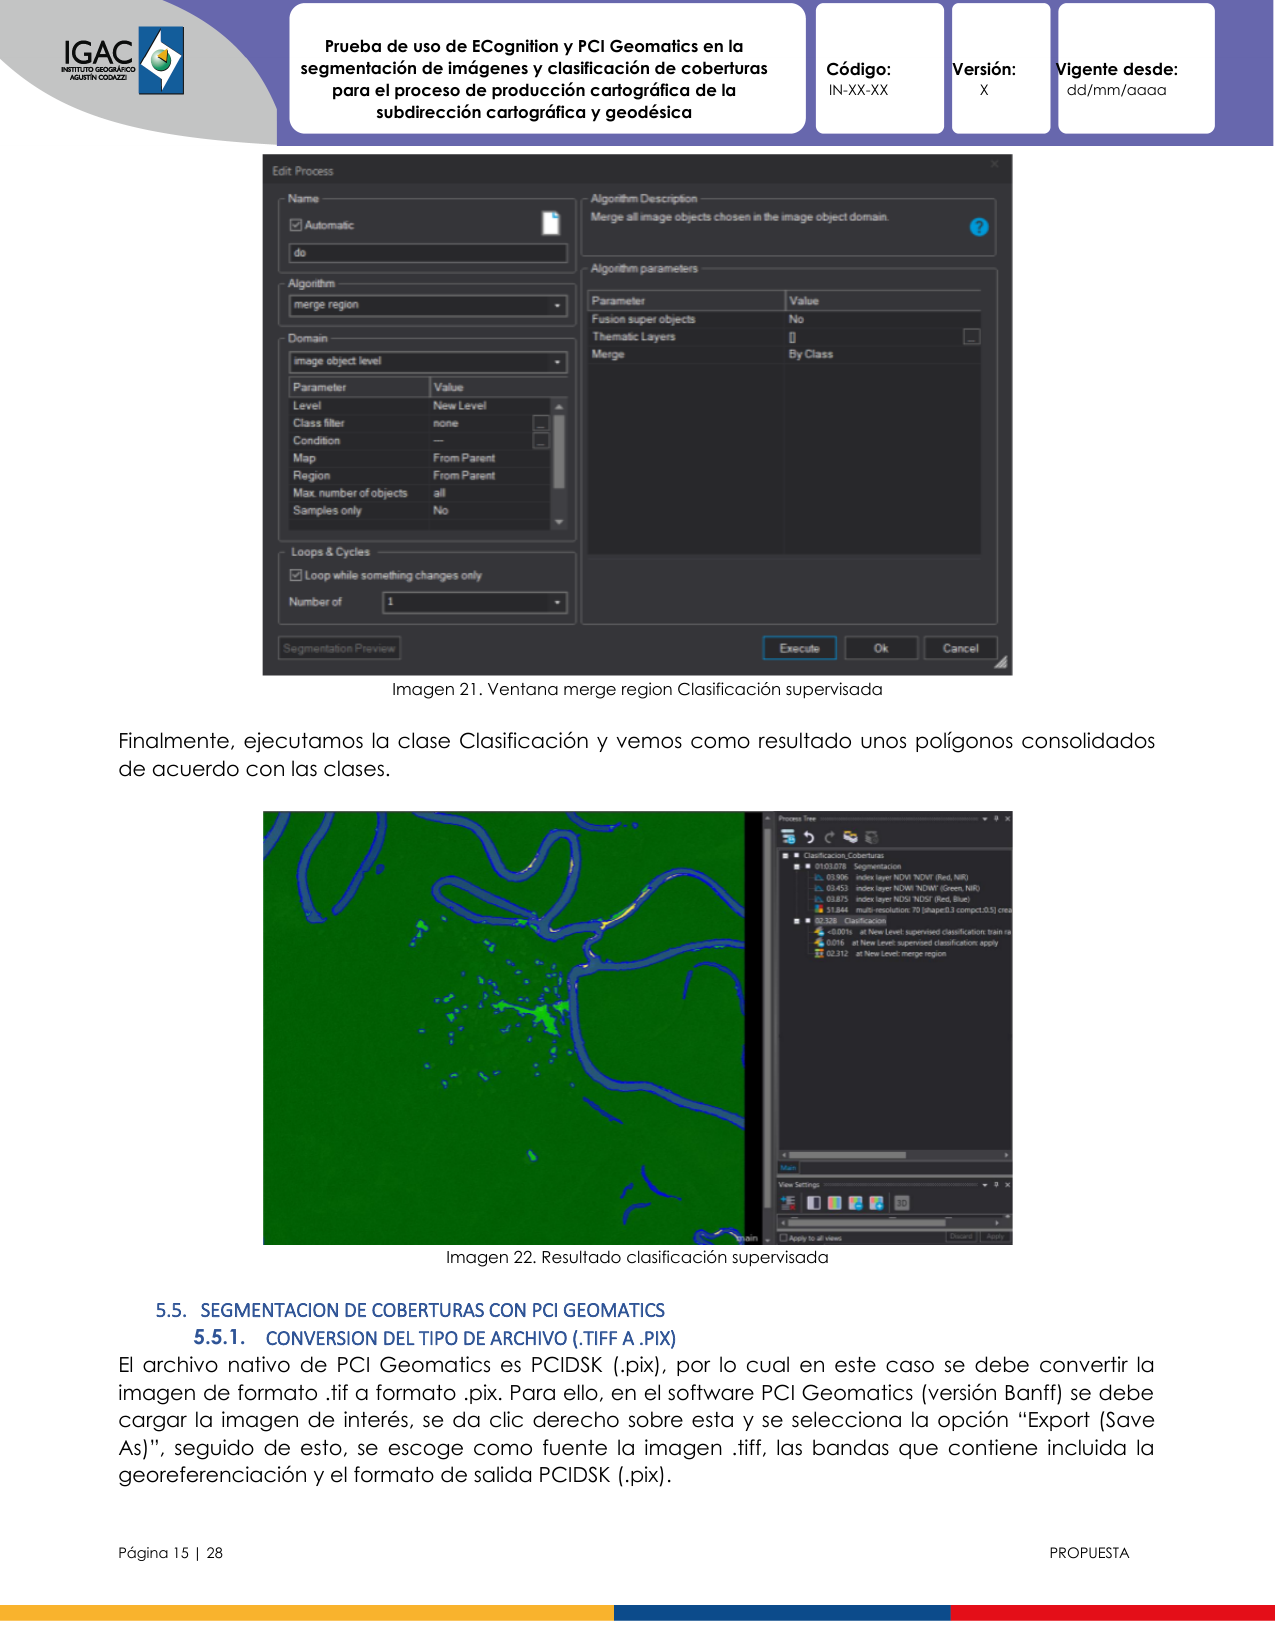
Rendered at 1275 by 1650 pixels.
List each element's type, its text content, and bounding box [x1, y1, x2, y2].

subtitle CONVERSION DEL TIPO DE ARCHIVO (.TIFF A .PIX) [193, 1324, 1157, 1350]
picture [0, 1605, 1275, 1621]
text El archivo nativo de PCI Geomatics es PCIDSK (.pix), por lo cual en este caso se debe convertir la imagen de formato .tif a formato .pix. Para ello, en el software PCI Geomatics (versión Banff) se debe cargar la imagen de interés, se da clic derecho sobre esta y se selecciona la opción “Export (Save As)”, seguido de esto, se escoge como fuente la imagen .tiff, las bandas que contiene incluida la georeferenciación y el formato de salida PCIDSK (.pix). [118, 1352, 1157, 1487]
picture [262, 153, 1013, 677]
text Imagen 21. Ventana merge region Clasificación supervisada [118, 678, 1157, 699]
text Finalmente, ejecutamos la clase Clasificación y vemos como resultado unos polígonos consolidados de acuerdo con las clases. [118, 728, 1157, 781]
picture [0, 0, 1274, 146]
picture [262, 810, 1013, 1245]
text Imagen 22. Resultado clasificación supervisada [118, 1247, 1157, 1267]
subtitle SEGMENTACION DE COBERTURAS CON PCI GEOMATICS [156, 1296, 1157, 1322]
